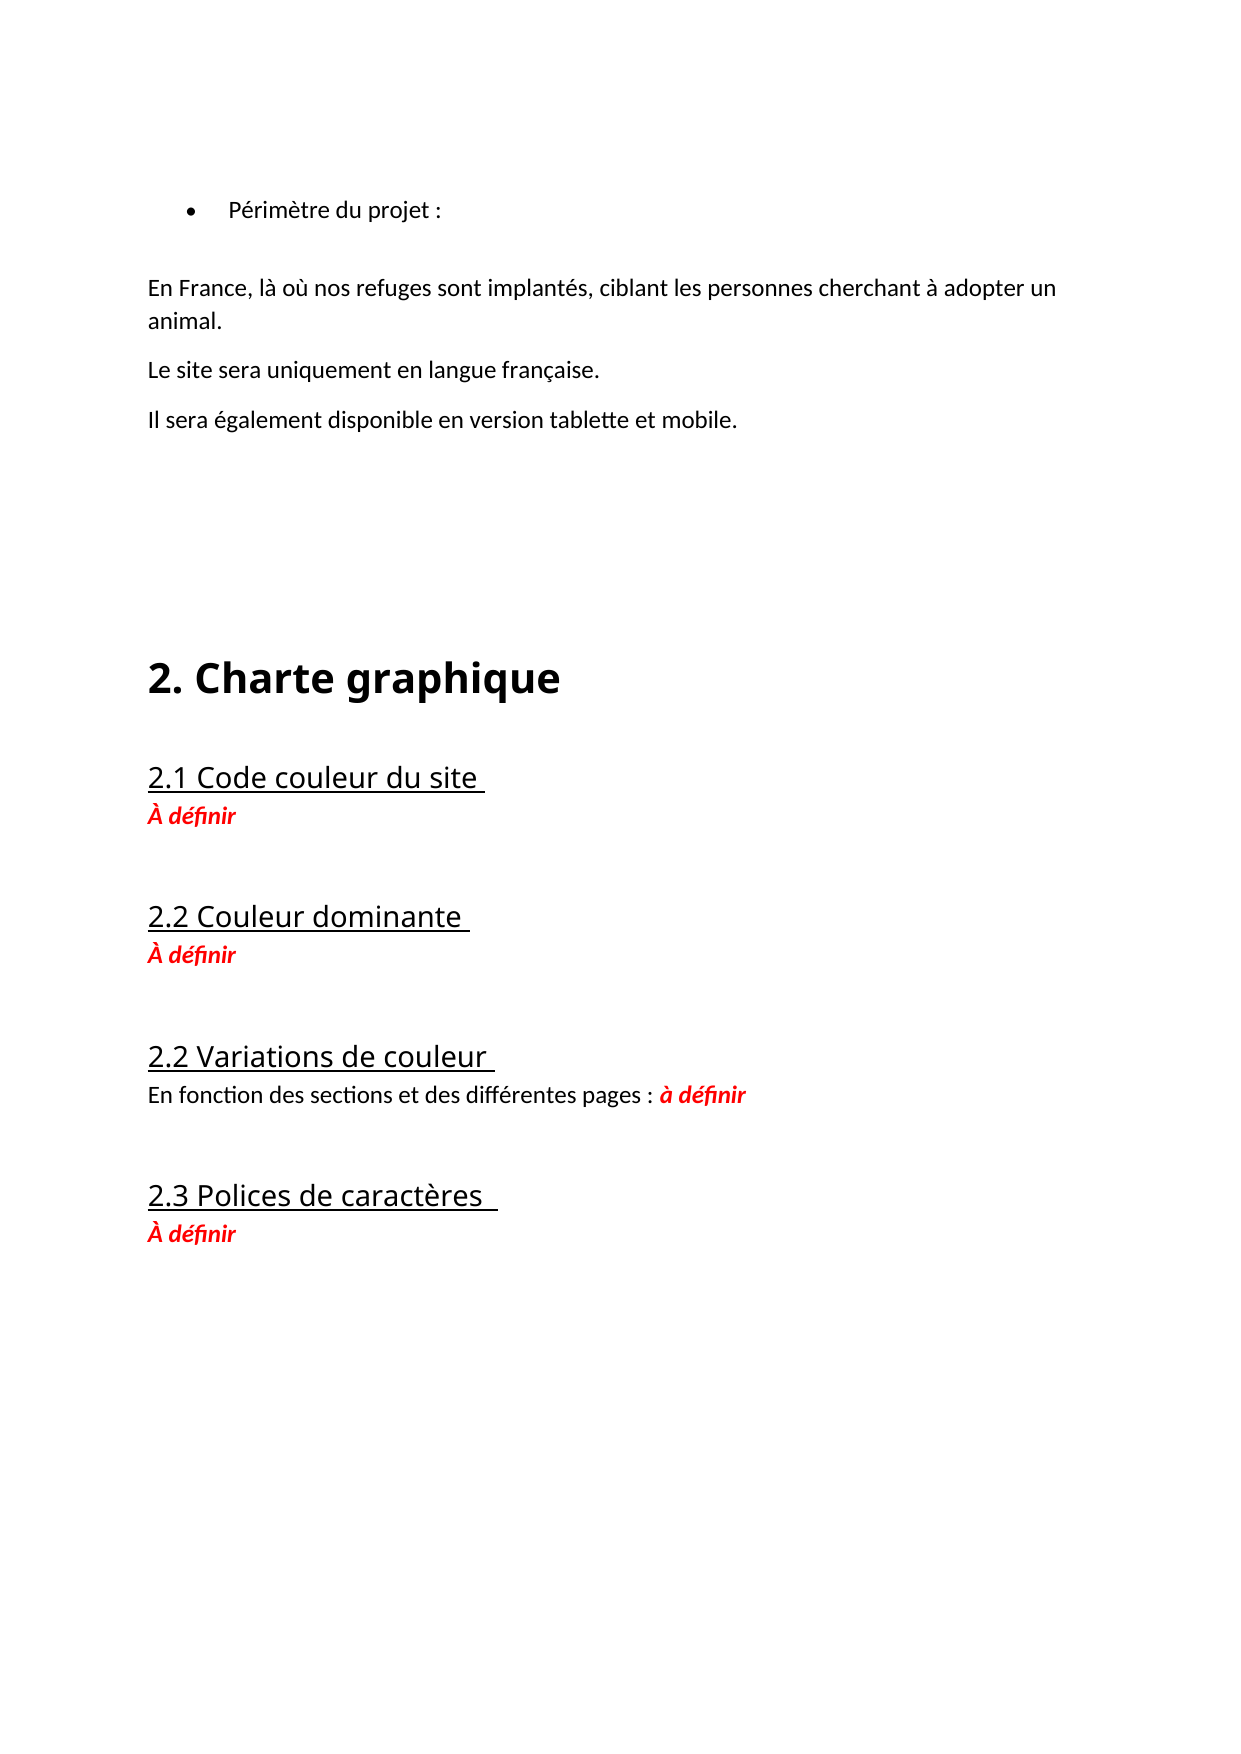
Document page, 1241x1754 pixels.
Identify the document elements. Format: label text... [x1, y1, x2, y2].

subtitle 2.1 Code couleur du site [148, 757, 1093, 797]
text En fonction des sections et des différentes pages : à définir [148, 1079, 1093, 1109]
subtitle 2. Charte graphique [148, 649, 1093, 706]
list Périmètre du projet : [185, 194, 1093, 225]
text Le site sera uniquement en langue française. [148, 354, 1093, 385]
subtitle 2.3 Polices de caractères [148, 1175, 1093, 1215]
text En France, là où nos refuges sont implantés, ciblant les personnes cherchant à adopter un animal. [148, 272, 1093, 335]
text À définir [148, 1218, 1093, 1249]
text À définir [148, 939, 1093, 970]
text À définir [148, 800, 1093, 831]
text Il sera également disponible en version tablette et mobile. [148, 404, 1093, 434]
subtitle 2.2 Couleur dominante [148, 897, 1093, 936]
subtitle 2.2 Variations de couleur [148, 1036, 1093, 1076]
